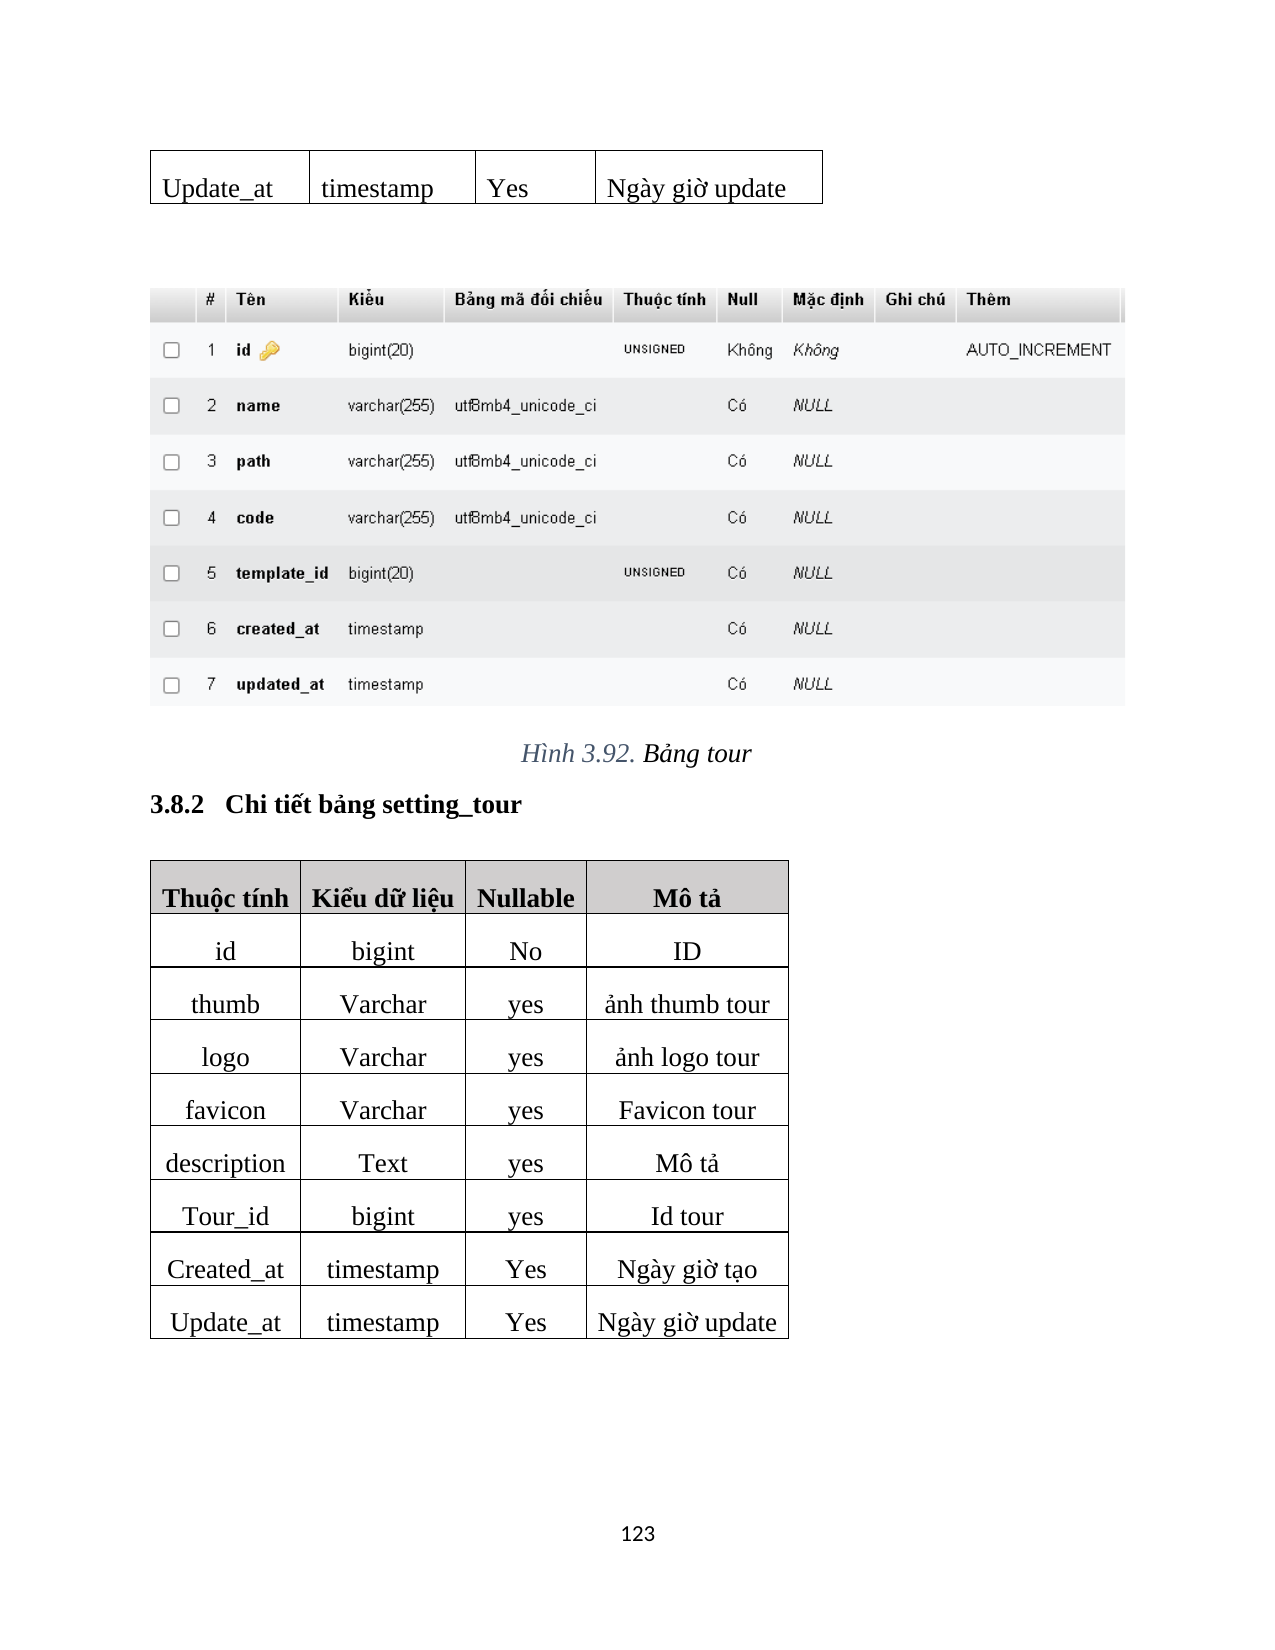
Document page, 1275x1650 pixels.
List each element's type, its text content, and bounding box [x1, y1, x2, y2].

table_cell favicon [151, 1074, 300, 1125]
table_cell No [466, 914, 586, 966]
table_cell bigint [301, 1180, 465, 1231]
table_cell Varchar [301, 1074, 465, 1125]
table_header Kiểu dữ liệu [301, 861, 465, 913]
table_cell yes [466, 968, 586, 1019]
table_cell thumb [151, 968, 300, 1019]
table_header Thuộc tính [151, 861, 300, 913]
table_cell bigint [301, 914, 465, 966]
table_cell id [151, 914, 300, 966]
table_cell Favicon tour [587, 1074, 788, 1125]
table_cell yes [466, 1180, 586, 1231]
table_cell timestamp [310, 151, 475, 203]
table_cell timestamp [301, 1233, 465, 1284]
table_cell Varchar [301, 1020, 465, 1072]
table_cell Varchar [301, 968, 465, 1019]
table_cell yes [466, 1126, 586, 1178]
table_cell Created_at [151, 1233, 300, 1284]
table_cell Yes [476, 151, 595, 203]
table_cell Update_at [151, 151, 309, 203]
table_cell ảnh thumb tour [587, 968, 788, 1019]
table_cell Text [301, 1126, 465, 1178]
table_cell Yes [466, 1286, 586, 1337]
table_cell Id tour [587, 1180, 788, 1231]
table_cell Mô tả [587, 1126, 788, 1178]
table_cell yes [466, 1020, 586, 1072]
table_header Nullable [466, 861, 586, 913]
table_cell ảnh logo tour [587, 1020, 788, 1072]
table_cell yes [466, 1074, 586, 1125]
picture [150, 288, 1125, 706]
table_cell Ngày giờ tạo [587, 1233, 788, 1284]
table_cell Update_at [151, 1286, 300, 1337]
table_cell Ngày giờ update [596, 151, 822, 203]
list Chi tiết bảng setting_tour [150, 789, 1125, 820]
table_cell ID [587, 914, 788, 966]
table_cell description [151, 1126, 300, 1178]
table_cell Tour_id [151, 1180, 300, 1231]
table_cell logo [151, 1020, 300, 1072]
table_header Mô tả [587, 861, 788, 913]
table_cell timestamp [301, 1286, 465, 1337]
table_cell Yes [466, 1233, 586, 1284]
table_cell Ngày giờ update [587, 1286, 788, 1337]
